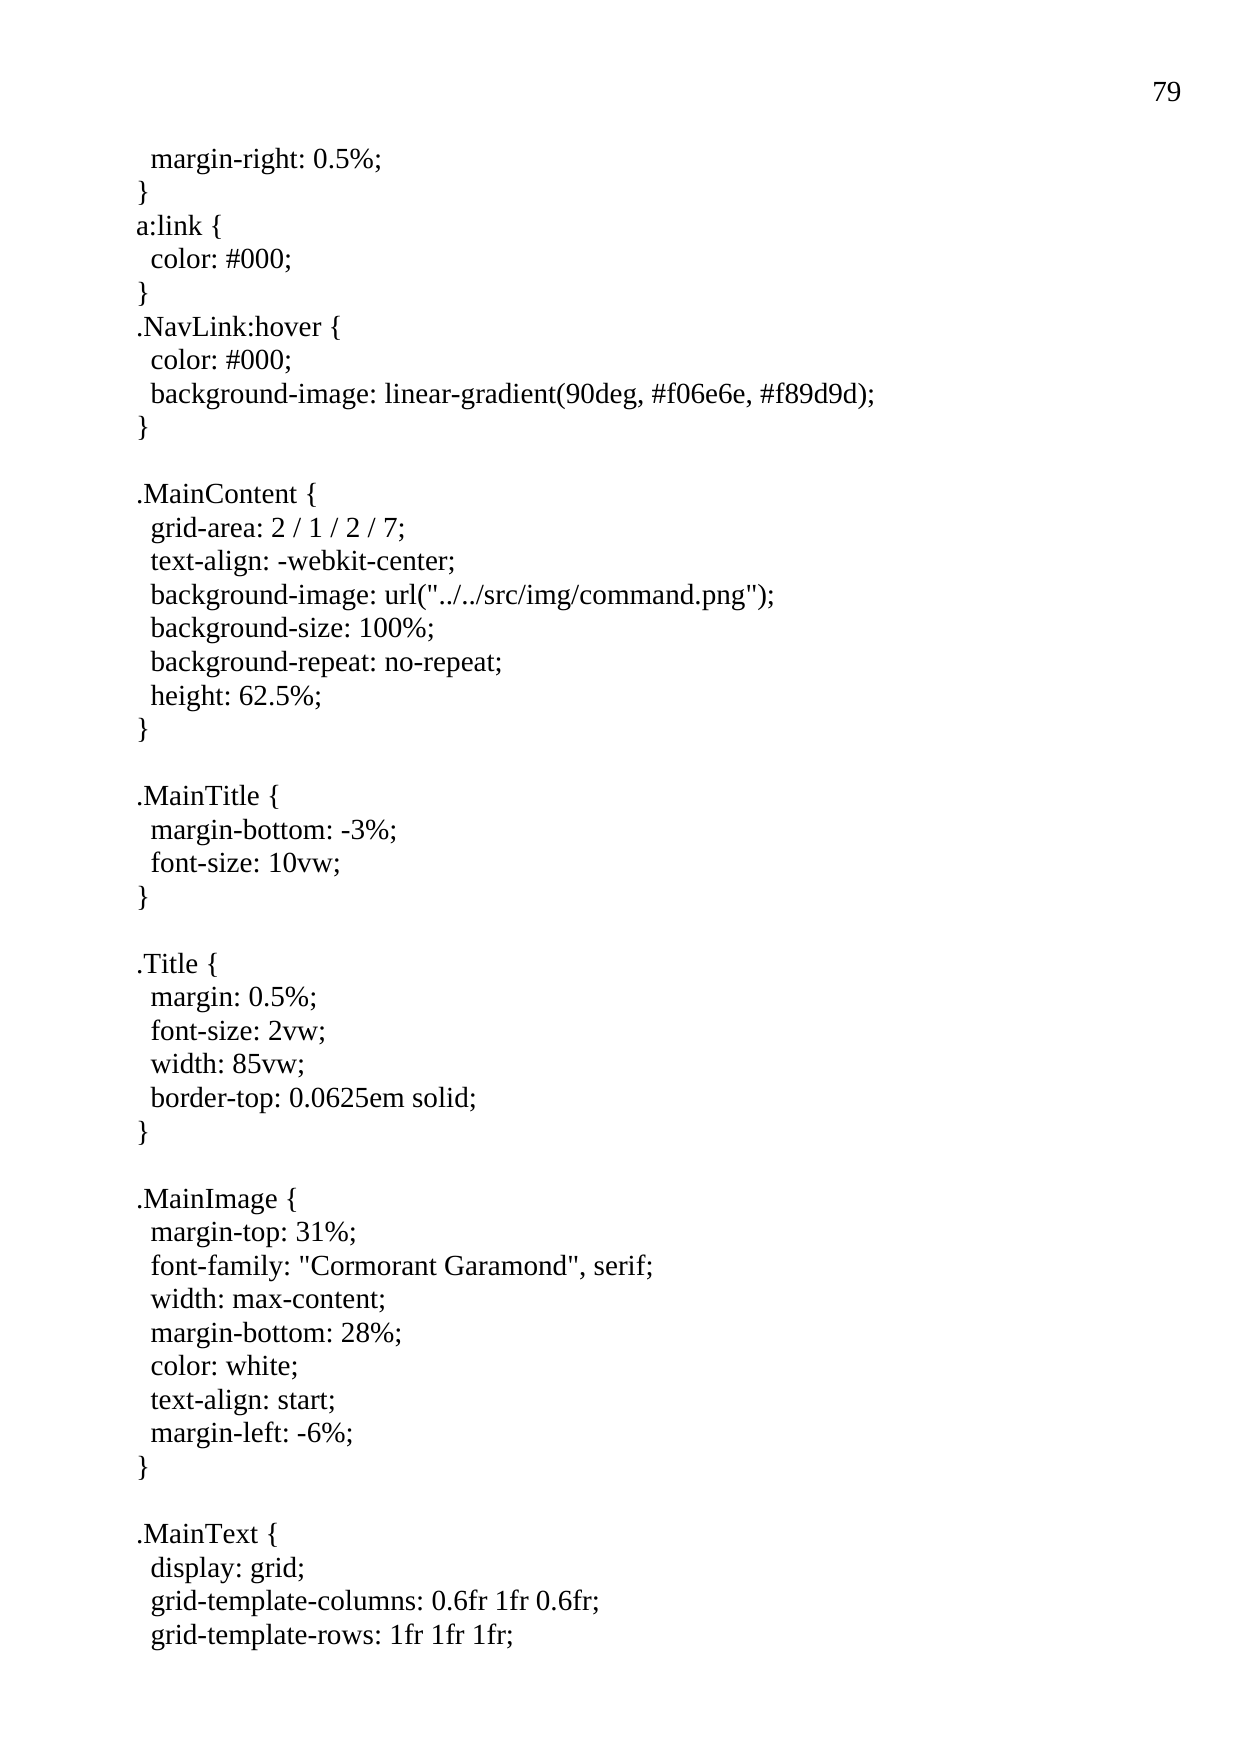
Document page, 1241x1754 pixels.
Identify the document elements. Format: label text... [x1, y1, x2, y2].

text .MainTitle { [136, 778, 1181, 812]
text font-size: 10vw; [136, 845, 1181, 879]
text width: max-content; [136, 1281, 1181, 1315]
text } [136, 1114, 1181, 1147]
text } [136, 879, 1181, 912]
text } [136, 1449, 1181, 1483]
text } [136, 409, 1181, 443]
text a:link { [136, 208, 1181, 242]
text grid-template-columns: 0.6fr 1fr 0.6fr; [136, 1583, 1181, 1617]
text margin-top: 31%; [136, 1214, 1181, 1248]
text } [136, 275, 1181, 309]
text margin-bottom: -3%; [136, 812, 1181, 845]
text width: 85vw; [136, 1047, 1181, 1080]
text .MainText { [136, 1516, 1181, 1550]
text .NavLink:hover { [136, 309, 1181, 342]
text display: grid; [136, 1550, 1181, 1583]
text } [136, 174, 1181, 208]
text background-repeat: no-repeat; [136, 644, 1181, 678]
text .MainContent { [136, 476, 1181, 510]
text text-align: start; [136, 1382, 1181, 1416]
text font-family: "Cormorant Garamond", serif; [136, 1248, 1181, 1281]
text text-align: -webkit-center; [136, 543, 1181, 577]
text color: #000; [136, 242, 1181, 275]
text background-size: 100%; [136, 611, 1181, 644]
text background-image: url("../../src/img/command.png"); [136, 577, 1181, 611]
text grid-area: 2 / 1 / 2 / 7; [136, 510, 1181, 543]
text margin: 0.5%; [136, 979, 1181, 1013]
text grid-template-rows: 1fr 1fr 1fr; [136, 1617, 1181, 1650]
text color: #000; [136, 342, 1181, 376]
text margin-left: -6%; [136, 1416, 1181, 1449]
text height: 62.5%; [136, 678, 1181, 711]
text font-size: 2vw; [136, 1013, 1181, 1047]
text margin-right: 0.5%; [136, 141, 1181, 174]
text margin-bottom: 28%; [136, 1315, 1181, 1348]
text background-image: linear-gradient(90deg, #f06e6e, #f89d9d); [136, 376, 1181, 409]
text color: white; [136, 1348, 1181, 1382]
text border-top: 0.0625em solid; [136, 1080, 1181, 1114]
text .Title { [136, 946, 1181, 979]
text } [136, 711, 1181, 745]
text .MainImage { [136, 1181, 1181, 1214]
